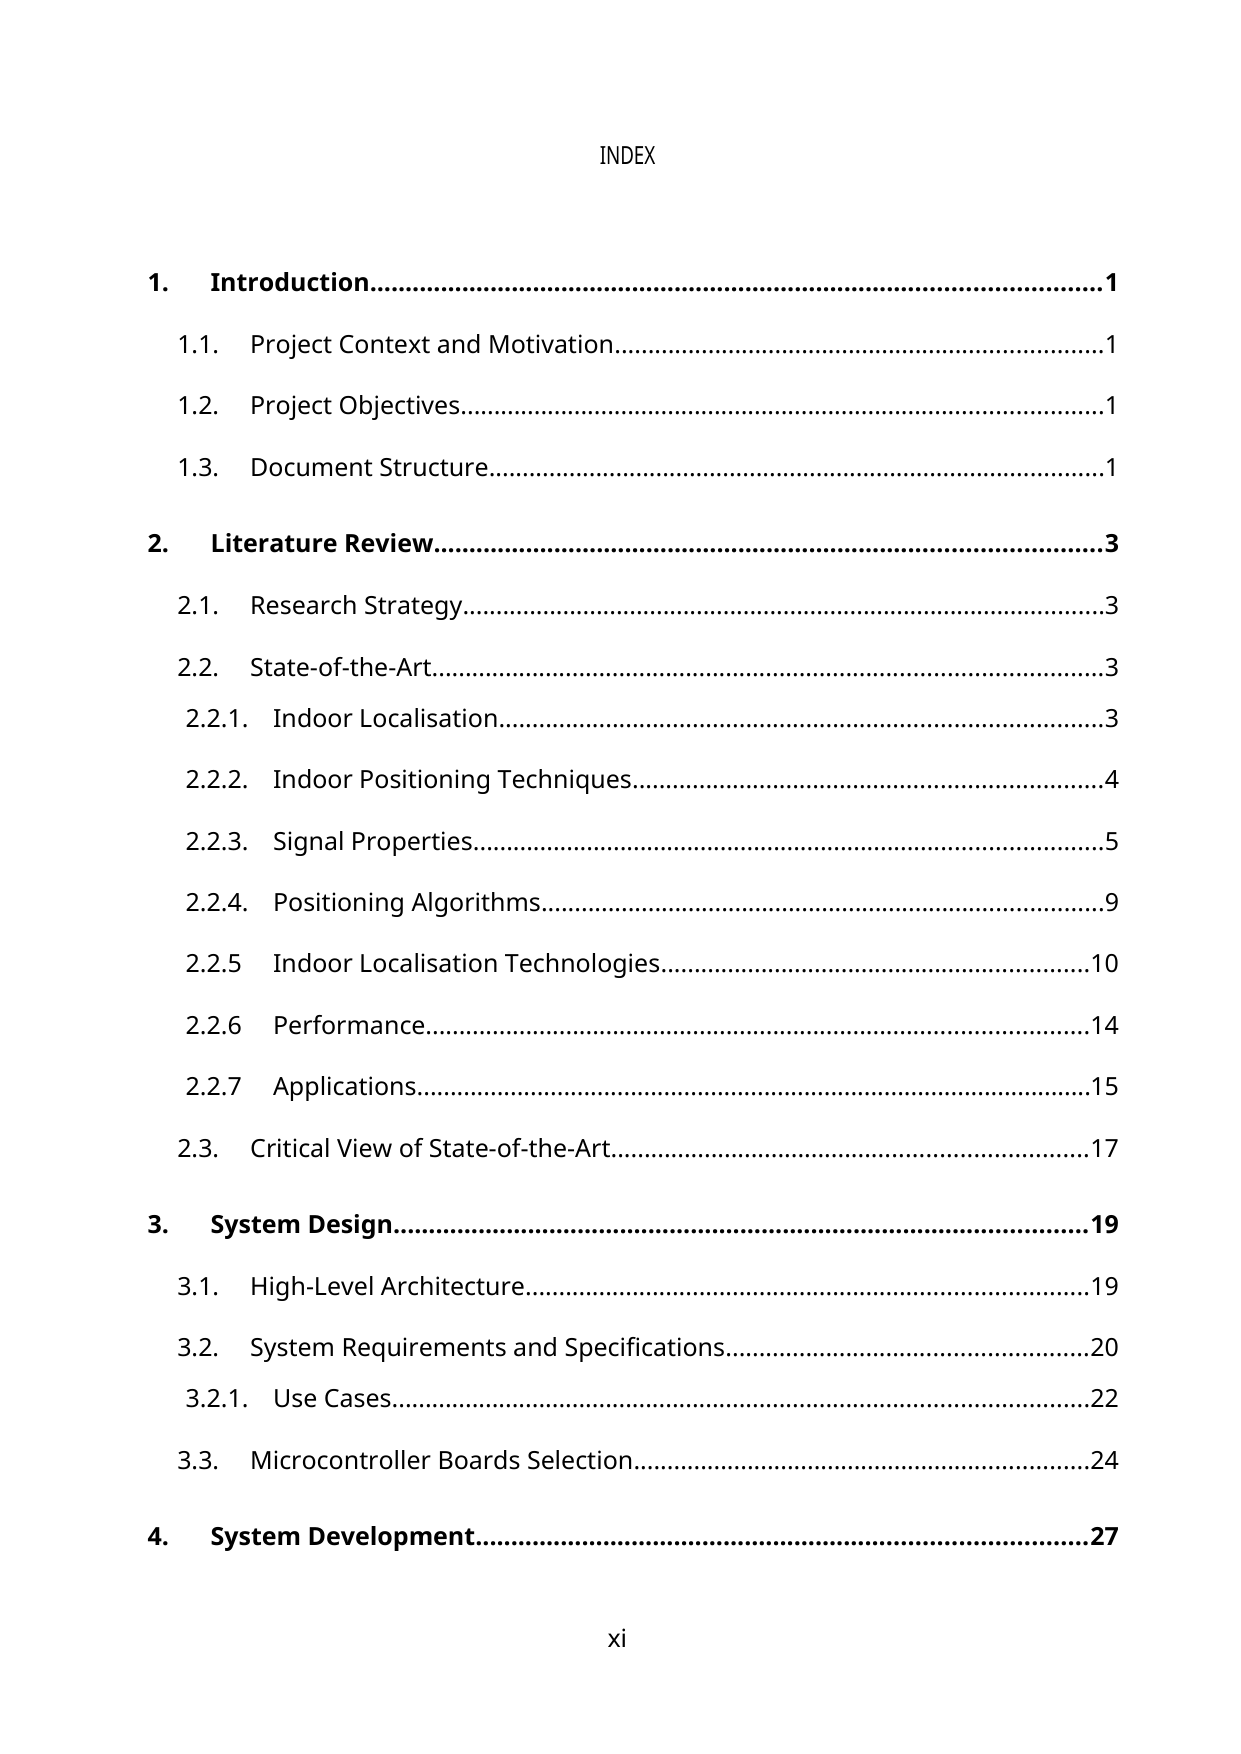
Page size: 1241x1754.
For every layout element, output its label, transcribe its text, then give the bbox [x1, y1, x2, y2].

text INDEX [135, 137, 1119, 172]
